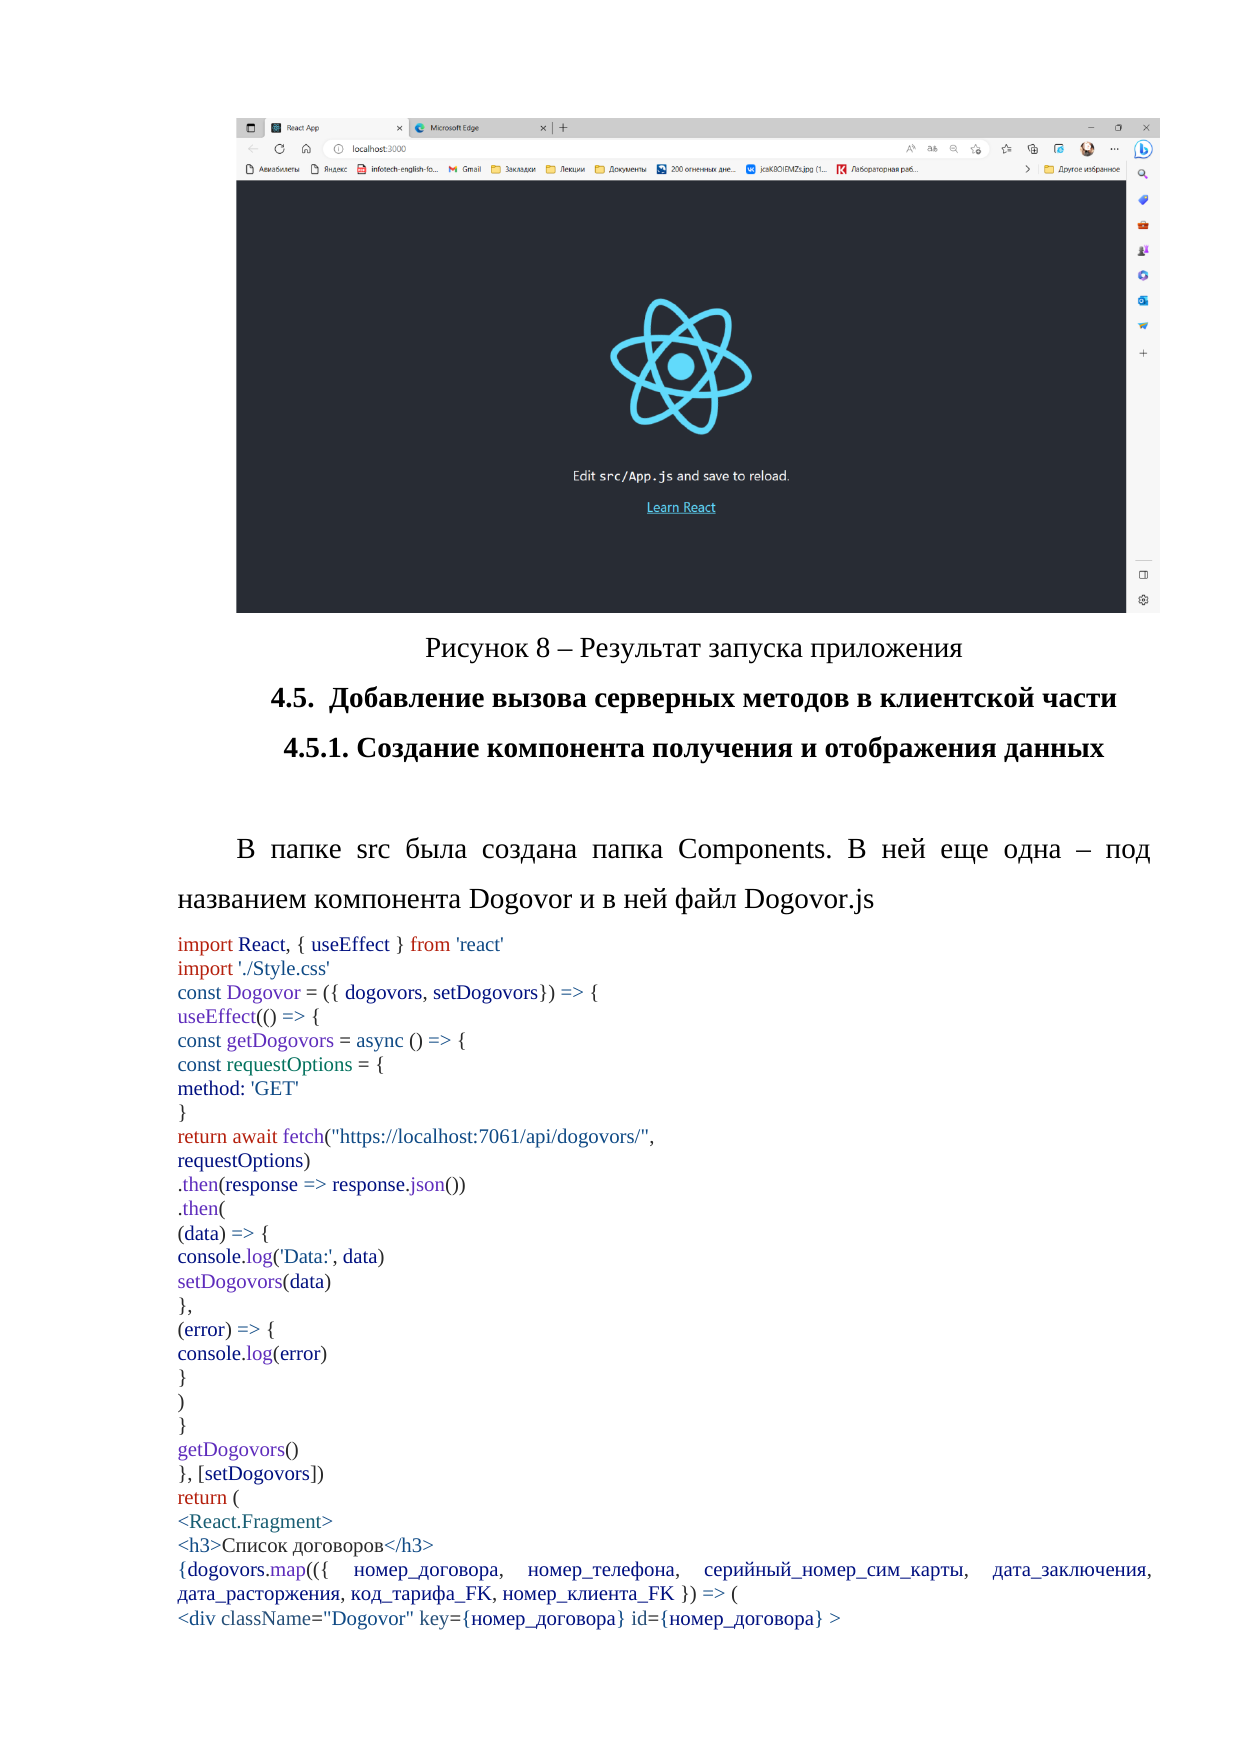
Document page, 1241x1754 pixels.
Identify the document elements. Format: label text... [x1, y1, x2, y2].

text }, [setDogovors]) [177, 1461, 1152, 1485]
text }, [177, 1293, 1152, 1317]
text .then(response => response.json()) [177, 1172, 1152, 1196]
text {dogovors.map(({ номер_договора, номер_телефона, серийный_номер_сим_карты, дата_заключения, дата_расторжения, код_тарифа_FK, номер_клиента_FK }) => ( [177, 1557, 1152, 1605]
subtitle 4.5.1. Создание компонента получения и отображения данных [177, 730, 1152, 764]
text } [177, 1365, 1152, 1389]
text <React.Fragment> [177, 1509, 1152, 1533]
text } [177, 1100, 1152, 1124]
text В папке src была создана папка Components. В ней еще одна – под названием компонента Dogovor и в ней файл Dogovor.js [177, 831, 1152, 915]
text Рисунок 8 – Результат запуска приложения [177, 630, 1152, 663]
text ) [177, 1389, 1152, 1413]
text const getDogovors = async () => { [177, 1028, 1152, 1052]
text useEffect(() => { [177, 1004, 1152, 1028]
text .then( [177, 1196, 1152, 1220]
text (data) => { [177, 1220, 1152, 1244]
text (error) => { [177, 1317, 1152, 1341]
text console.log(error) [177, 1341, 1152, 1365]
text const requestOptions = { [177, 1052, 1152, 1076]
picture [236, 118, 1160, 613]
text method: 'GET' [177, 1076, 1152, 1100]
text requestOptions) [177, 1148, 1152, 1172]
text console.log('Data:', data) [177, 1244, 1152, 1268]
text <div className="Dogovor" key={номер_договора} id={номер_договора} > [177, 1605, 1152, 1629]
text } [177, 1413, 1152, 1437]
text <h3>Список договоров</h3> [177, 1533, 1152, 1557]
text import React, { useEffect } from 'react' [177, 932, 1152, 956]
text import './Style.css' [177, 956, 1152, 980]
text setDogovors(data) [177, 1268, 1152, 1293]
text return ( [177, 1485, 1152, 1509]
text getDogovors() [177, 1437, 1152, 1461]
text return await fetch("https://localhost:7061/api/dogovors/", [177, 1124, 1152, 1148]
text const Dogovor = ({ dogovors, setDogovors}) => { [177, 980, 1152, 1004]
subtitle 4.5. Добавление вызова серверных методов в клиентской части [177, 680, 1152, 714]
